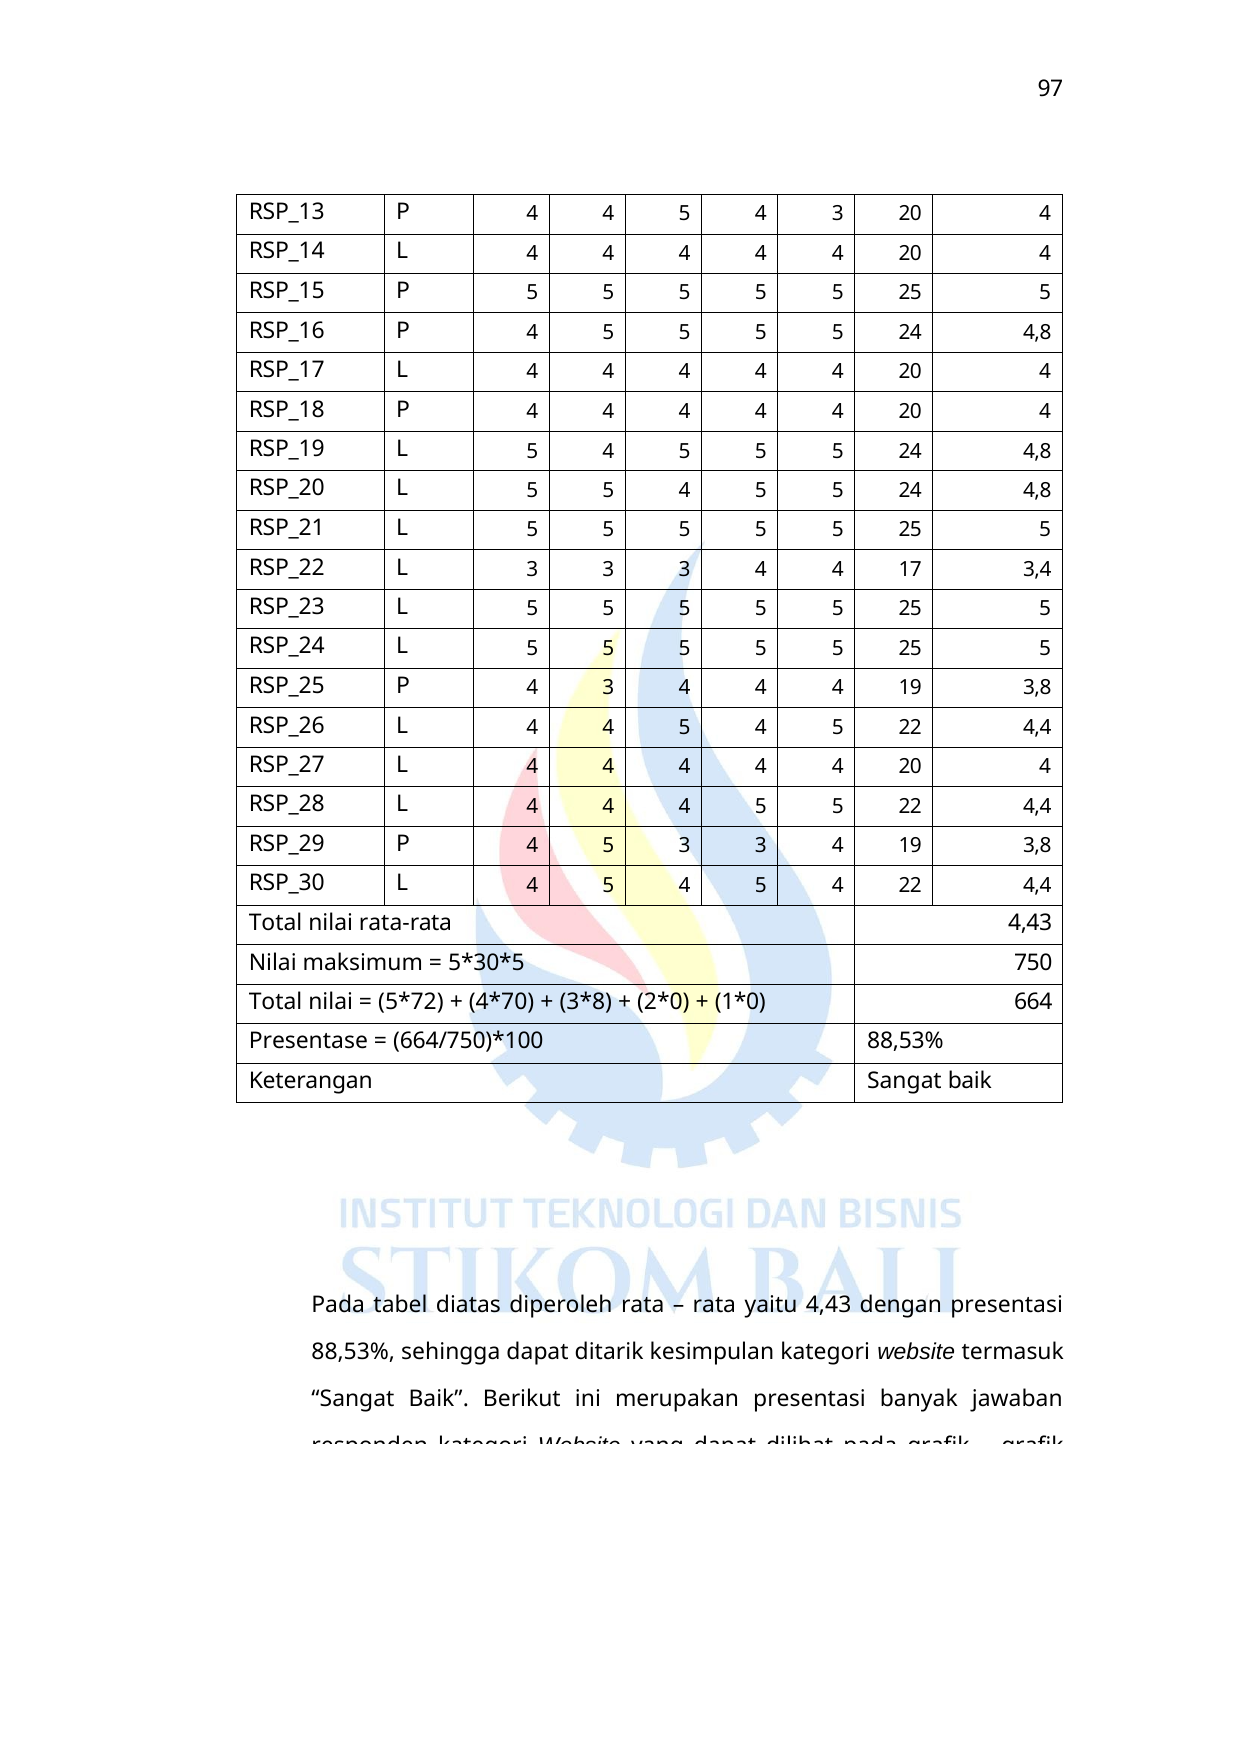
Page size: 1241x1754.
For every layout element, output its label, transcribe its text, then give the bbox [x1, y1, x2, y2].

table_cell L [385, 353, 473, 391]
table_cell RSP_14 [237, 235, 384, 273]
table_header 5 [626, 195, 701, 233]
table_cell 24 [855, 471, 932, 510]
table_cell 4 [702, 669, 777, 707]
table_cell 5 [474, 471, 549, 510]
table_cell 4 [626, 669, 701, 707]
table_cell 5 [626, 313, 701, 352]
table_cell 5 [778, 313, 854, 352]
table_cell 5 [474, 629, 549, 668]
table_cell 5 [778, 708, 854, 747]
table_cell 88,53% [855, 1024, 1062, 1062]
table_cell L [385, 511, 473, 549]
table_cell RSP_20 [237, 471, 384, 510]
table_cell 5 [550, 511, 625, 549]
table_cell 4 [933, 392, 1062, 431]
table_cell 20 [855, 748, 932, 786]
table_cell 4 [702, 550, 777, 589]
table_cell 5 [550, 827, 625, 865]
table_cell 5 [626, 708, 701, 747]
table_cell L [385, 629, 473, 668]
table_cell RSP_15 [237, 274, 384, 312]
table_cell 4 [778, 392, 854, 431]
table_cell 5 [550, 313, 625, 352]
table_cell 25 [855, 629, 932, 668]
table_cell 4 [474, 748, 549, 786]
table_cell 4 [474, 353, 549, 391]
table_cell 5 [474, 274, 549, 312]
table_cell 4 [702, 392, 777, 431]
table_cell 5 [778, 629, 854, 668]
table_cell 4 [933, 235, 1062, 273]
table_cell 5 [778, 787, 854, 826]
table_cell 5 [702, 590, 777, 628]
table_cell L [385, 471, 473, 510]
table_cell L [385, 787, 473, 826]
table_cell 4 [626, 866, 701, 905]
table_cell 4 [778, 866, 854, 905]
table_header 4 [702, 195, 777, 233]
table_cell L [385, 748, 473, 786]
table_cell 5 [778, 590, 854, 628]
table_cell 4,8 [933, 471, 1062, 510]
table_cell RSP_27 [237, 748, 384, 786]
table_cell 4 [550, 708, 625, 747]
table_cell 25 [855, 511, 932, 549]
table_cell 4 [702, 748, 777, 786]
table_cell 4,4 [933, 708, 1062, 747]
table_cell 20 [855, 353, 932, 391]
table_cell 4 [550, 748, 625, 786]
table_cell 4 [550, 787, 625, 826]
table_cell 4 [626, 748, 701, 786]
table_cell Keterangan [237, 1064, 854, 1102]
table_cell 20 [855, 392, 932, 431]
table_cell RSP_16 [237, 313, 384, 352]
table_cell 4 [933, 353, 1062, 391]
table_cell 4 [702, 353, 777, 391]
table_header 4 [933, 195, 1062, 233]
table_cell 3 [702, 827, 777, 865]
table_cell 3,8 [933, 669, 1062, 707]
table_cell 4,8 [933, 432, 1062, 470]
table_cell L [385, 866, 473, 905]
table_cell Presentase = (664/750)*100 [237, 1024, 854, 1062]
text 97 [164, 72, 1064, 103]
table_cell RSP_25 [237, 669, 384, 707]
table_cell 4,43 [855, 906, 1062, 944]
table_cell 4 [550, 392, 625, 431]
table_cell RSP_29 [237, 827, 384, 865]
table_cell RSP_21 [237, 511, 384, 549]
table_cell 25 [855, 590, 932, 628]
table_cell 5 [626, 511, 701, 549]
table_cell 5 [550, 274, 625, 312]
table_cell 4 [626, 392, 701, 431]
table_cell 5 [702, 471, 777, 510]
table_cell RSP_24 [237, 629, 384, 668]
table_cell L [385, 590, 473, 628]
table_cell 5 [626, 274, 701, 312]
table_cell 5 [702, 787, 777, 826]
table_header 4 [550, 195, 625, 233]
table_cell L [385, 708, 473, 747]
table_cell 5 [474, 511, 549, 549]
table_cell 5 [933, 590, 1062, 628]
table_cell 4 [474, 866, 549, 905]
table_cell 4 [550, 235, 625, 273]
table_cell 3 [626, 827, 701, 865]
table_cell 4 [474, 392, 549, 431]
table_cell 3 [550, 550, 625, 589]
table_cell 4 [778, 550, 854, 589]
table_cell RSP_22 [237, 550, 384, 589]
table_cell 4 [550, 432, 625, 470]
table_cell L [385, 550, 473, 589]
table_cell 5 [702, 866, 777, 905]
table_cell 5 [933, 629, 1062, 668]
table_cell RSP_26 [237, 708, 384, 747]
table_cell RSP_18 [237, 392, 384, 431]
table_cell RSP_28 [237, 787, 384, 826]
table_cell 5 [702, 274, 777, 312]
table_cell 4 [474, 787, 549, 826]
table_cell 5 [550, 629, 625, 668]
table_cell 4 [474, 827, 549, 865]
table_cell 4,8 [933, 313, 1062, 352]
table_cell 750 [855, 945, 1062, 984]
table_cell 5 [550, 471, 625, 510]
table_cell 4,4 [933, 787, 1062, 826]
table_cell P [385, 274, 473, 312]
table_cell 5 [933, 511, 1062, 549]
table_cell P [385, 313, 473, 352]
table_header P [385, 195, 473, 233]
table_cell 19 [855, 827, 932, 865]
table_cell 4 [474, 313, 549, 352]
table_cell P [385, 827, 473, 865]
table_cell 5 [626, 590, 701, 628]
table_cell L [385, 432, 473, 470]
table_cell 5 [702, 432, 777, 470]
table_cell Sangat baik [855, 1064, 1062, 1102]
table_cell 3,8 [933, 827, 1062, 865]
table_cell 4,4 [933, 866, 1062, 905]
table_cell 5 [626, 432, 701, 470]
table_cell 24 [855, 313, 932, 352]
table_cell 5 [778, 511, 854, 549]
table_cell 4 [626, 787, 701, 826]
table_cell 5 [550, 866, 625, 905]
table_cell 4 [474, 235, 549, 273]
picture [237, 410, 1064, 1443]
table_cell 17 [855, 550, 932, 589]
table_cell 4 [474, 708, 549, 747]
table_cell Nilai maksimum = 5*30*5 [237, 945, 854, 984]
table_cell 3 [474, 550, 549, 589]
table_cell 5 [778, 471, 854, 510]
table_header RSP_13 [237, 195, 384, 233]
table_cell RSP_17 [237, 353, 384, 391]
table_cell 4 [933, 748, 1062, 786]
table_cell 4 [702, 708, 777, 747]
table_cell 5 [778, 432, 854, 470]
table_cell 24 [855, 432, 932, 470]
table_cell Total nilai rata-rata [237, 906, 854, 944]
table_cell P [385, 669, 473, 707]
table_cell Total nilai = (5*72) + (4*70) + (3*8) + (2*0) + (1*0) [237, 985, 854, 1023]
table_cell RSP_19 [237, 432, 384, 470]
table_cell 664 [855, 985, 1062, 1023]
table_cell 5 [778, 274, 854, 312]
table_cell 4 [550, 353, 625, 391]
table_cell 5 [702, 313, 777, 352]
table_cell RSP_30 [237, 866, 384, 905]
table_cell 4 [626, 353, 701, 391]
table_cell 22 [855, 866, 932, 905]
table_cell L [385, 235, 473, 273]
table_header 20 [855, 195, 932, 233]
table_cell 4 [778, 669, 854, 707]
table_cell 4 [702, 235, 777, 273]
table_cell 4 [778, 353, 854, 391]
table_cell 5 [933, 274, 1062, 312]
table_cell 5 [702, 629, 777, 668]
table_cell 20 [855, 235, 932, 273]
table_cell 4 [626, 235, 701, 273]
table_cell 4 [626, 471, 701, 510]
table_cell 3 [626, 550, 701, 589]
table_cell 22 [855, 708, 932, 747]
table_cell 4 [778, 235, 854, 273]
table_cell 3 [550, 669, 625, 707]
table_cell 3,4 [933, 550, 1062, 589]
table_cell 25 [855, 274, 932, 312]
table_cell 5 [474, 432, 549, 470]
table_cell 19 [855, 669, 932, 707]
table_cell 5 [474, 590, 549, 628]
table_cell P [385, 392, 473, 431]
table_cell 4 [778, 827, 854, 865]
table_cell 5 [550, 590, 625, 628]
table_cell 4 [474, 669, 549, 707]
table_header 4 [474, 195, 549, 233]
table_header 3 [778, 195, 854, 233]
table_cell 22 [855, 787, 932, 826]
table_cell RSP_23 [237, 590, 384, 628]
table_cell 5 [702, 511, 777, 549]
table_cell 5 [626, 629, 701, 668]
table_cell 4 [778, 748, 854, 786]
